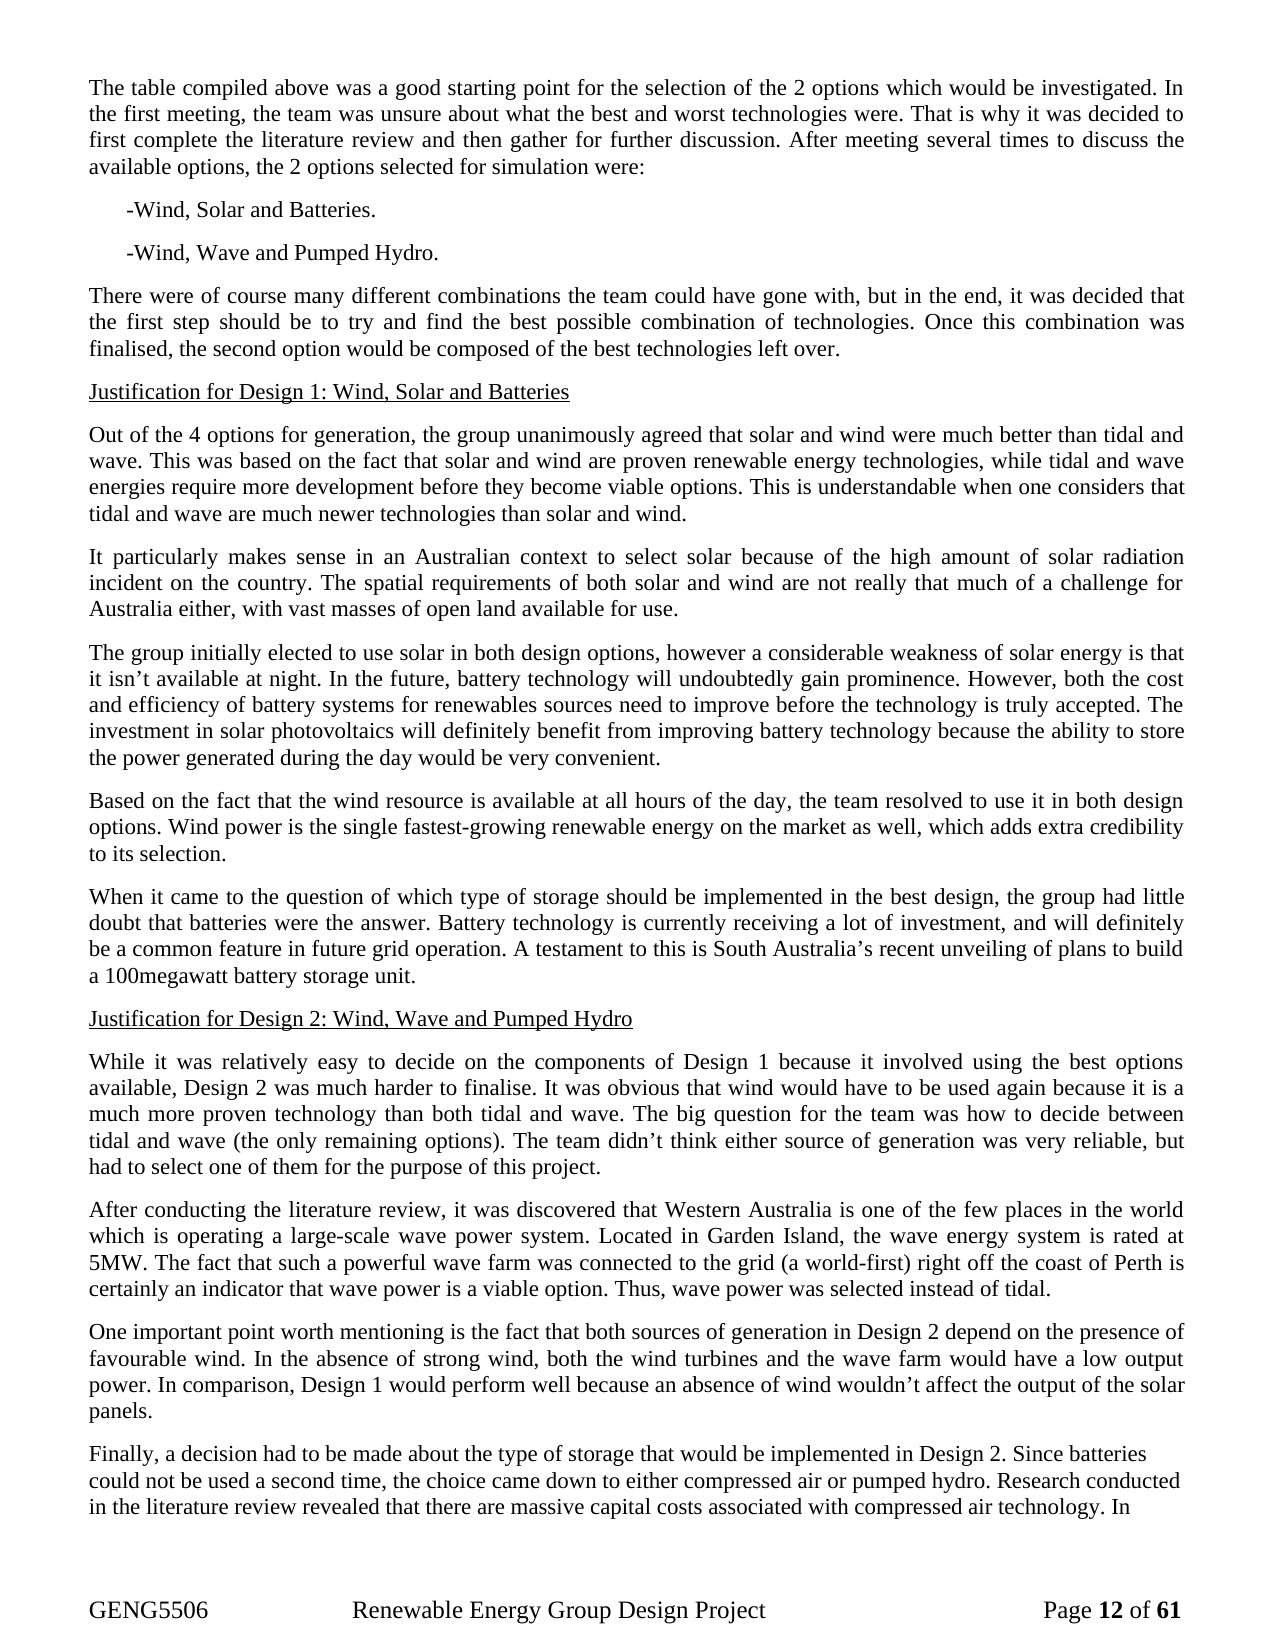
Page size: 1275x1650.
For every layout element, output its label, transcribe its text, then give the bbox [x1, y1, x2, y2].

text The table compiled above was a good starting point for the selection of the 2 options which would be investigated. In the first meeting, the team was unsure about what the best and worst technologies were. That is why it was decided to first complete the literature review and then gather for further discussion. After meeting several times to discuss the available options, the 2 options selected for simulation were: [89, 74, 1186, 179]
text When it came to the question of which type of storage should be implemented in the best design, the group had little doubt that batteries were the answer. Battery technology is currently receiving a lot of investment, and will definitely be a common feature in future grid operation. A testament to this is South Australia’s recent unveiling of plans to build a 100megawatt battery storage unit. [89, 883, 1186, 988]
text Justification for Design 1: Wind, Solar and Batteries [89, 378, 1186, 404]
text -Wind, Wave and Pumped Hydro. [126, 239, 1186, 265]
text While it was relatively easy to decide on the components of Design 1 because it involved using the best options available, Design 2 was much harder to finalise. It was obvious that wind would have to be used again because it is a much more proven technology than both tidal and wave. The big question for the team was how to decide between tidal and wave (the only remaining options). The team didn’t think either source of generation was very reliable, but had to select one of them for the purpose of this project. [89, 1048, 1186, 1179]
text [89, 1440, 1186, 1519]
text Out of the 4 options for generation, the group unanimously agreed that solar and wind were much better than tidal and wave. This was based on the fact that solar and wind are proven renewable energy technologies, while tidal and wave energies require more development before they become viable options. This is understandable when one considers that tidal and wave are much newer technologies than solar and wind. [89, 421, 1186, 526]
text It particularly makes sense in an Australian context to select solar because of the high amount of solar radiation incident on the country. The spatial requirements of both solar and wind are not really that much of a challenge for Australia either, with vast masses of open land available for use. [89, 543, 1186, 622]
text One important point worth mentioning is the fact that both sources of generation in Design 2 depend on the presence of favourable wind. In the absence of strong wind, both the wind turbines and the wave farm would have a low output power. In comparison, Design 1 would perform well because an absence of wind wouldn’t affect the output of the solar panels. [89, 1318, 1186, 1424]
text The group initially elected to use solar in both design options, however a considerable weakness of solar energy is that it isn’t available at night. In the future, battery technology will undoubtedly gain prominence. However, both the cost and efficiency of battery systems for renewables sources need to improve before the technology is truly accepted. The investment in solar photovoltaics will definitely benefit from improving battery technology because the ability to store the power generated during the day would be very convenient. [89, 638, 1186, 770]
text -Wind, Solar and Batteries. [126, 196, 1186, 222]
text There were of course many different combinations the team could have gone with, but in the end, it was decided that the first step should be to try and find the best possible combination of technologies. Once this combination was finalised, the second option would be composed of the best technologies left over. [89, 282, 1186, 361]
text After conducting the literature review, it was discovered that Western Australia is one of the few places in the world which is operating a large-scale wave power system. Located in Garden Island, the wave energy system is rated at 5MW. The fact that such a powerful wave farm was connected to the grid (a world-first) right off the coast of Perth is certainly an indicator that wave power is a viable option. Thus, wave power was selected instead of tidal. [89, 1196, 1186, 1302]
text Based on the fact that the wind resource is available at all hours of the day, the team resolved to use it in both design options. Wind power is the single fastest-growing renewable energy on the market as well, which adds extra credibility to its selection. [89, 787, 1186, 866]
text Justification for Design 2: Wind, Wave and Pumped Hydro [89, 1005, 1186, 1031]
